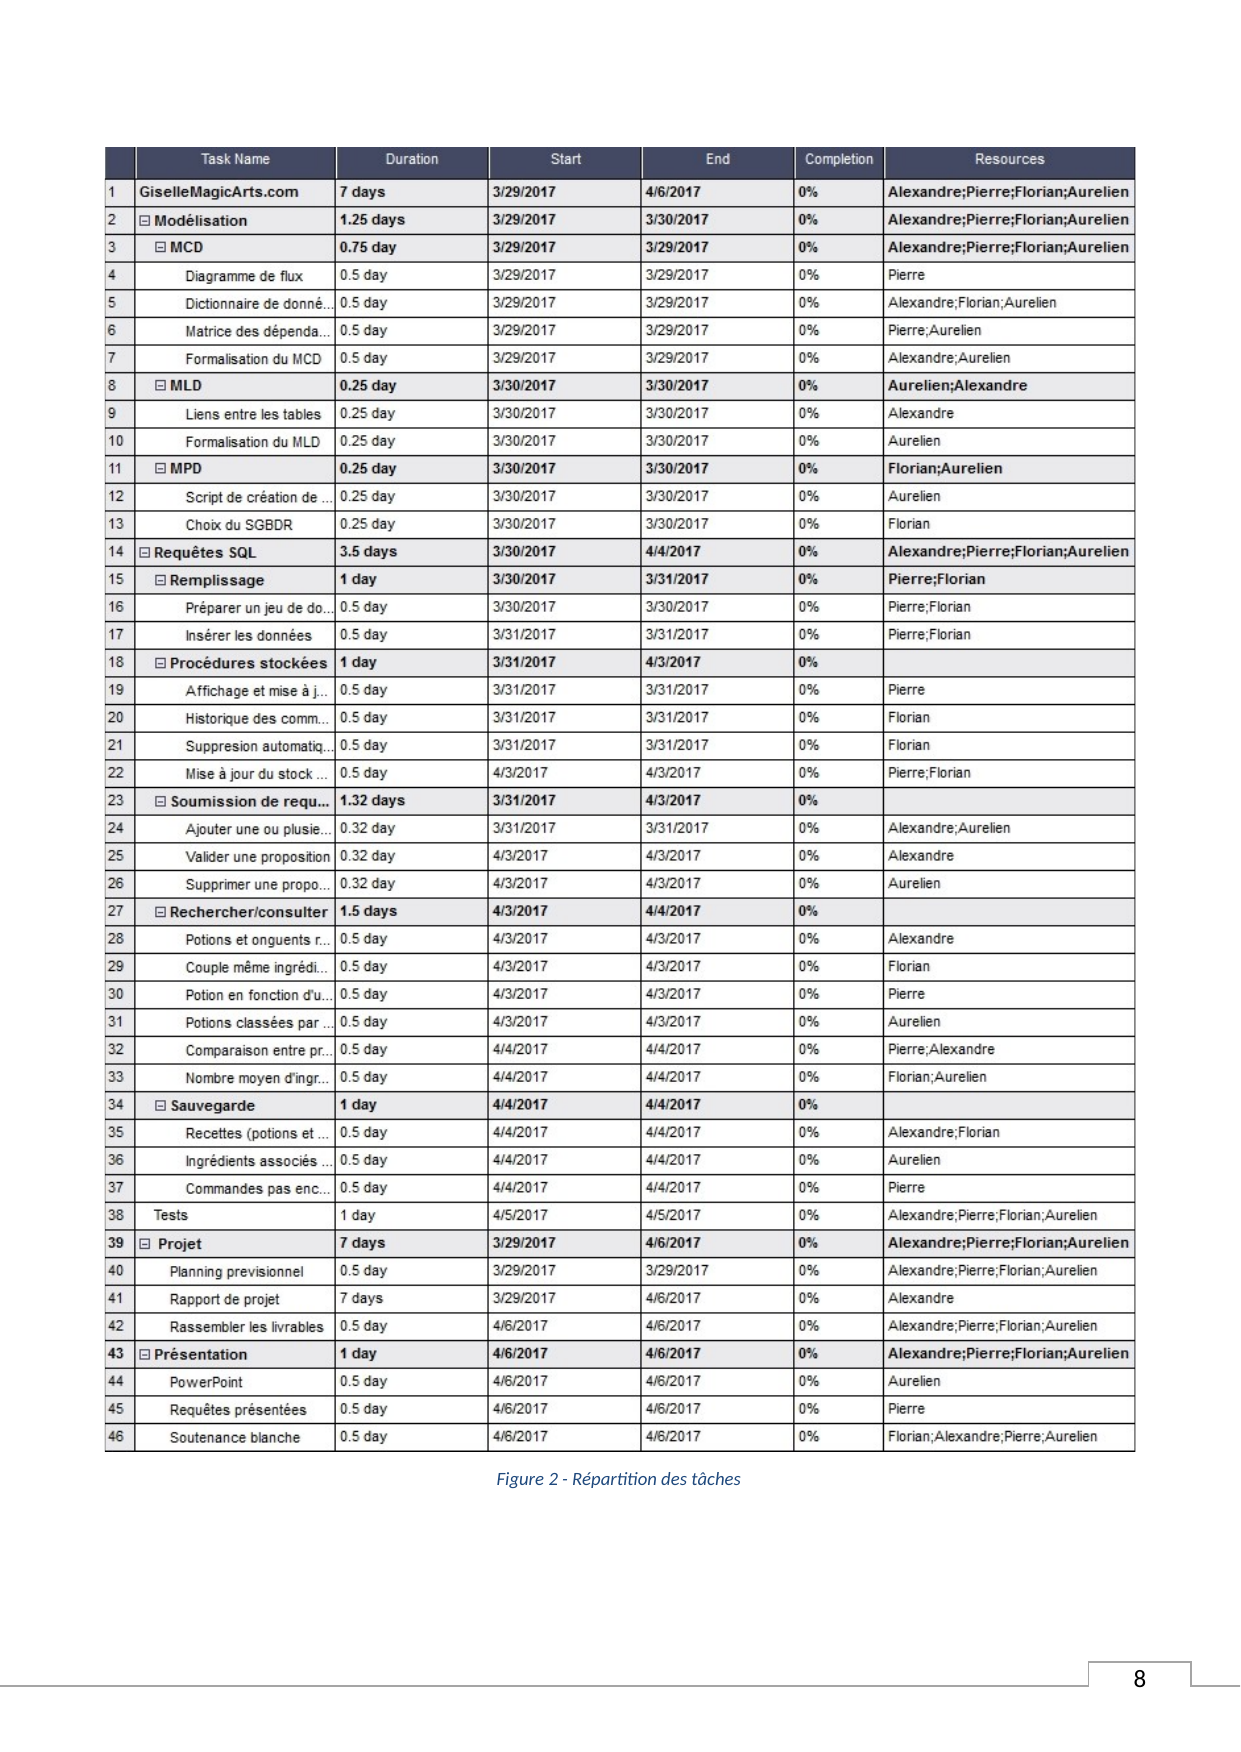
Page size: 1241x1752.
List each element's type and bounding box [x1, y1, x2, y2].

picture [104, 147, 1136, 1452]
